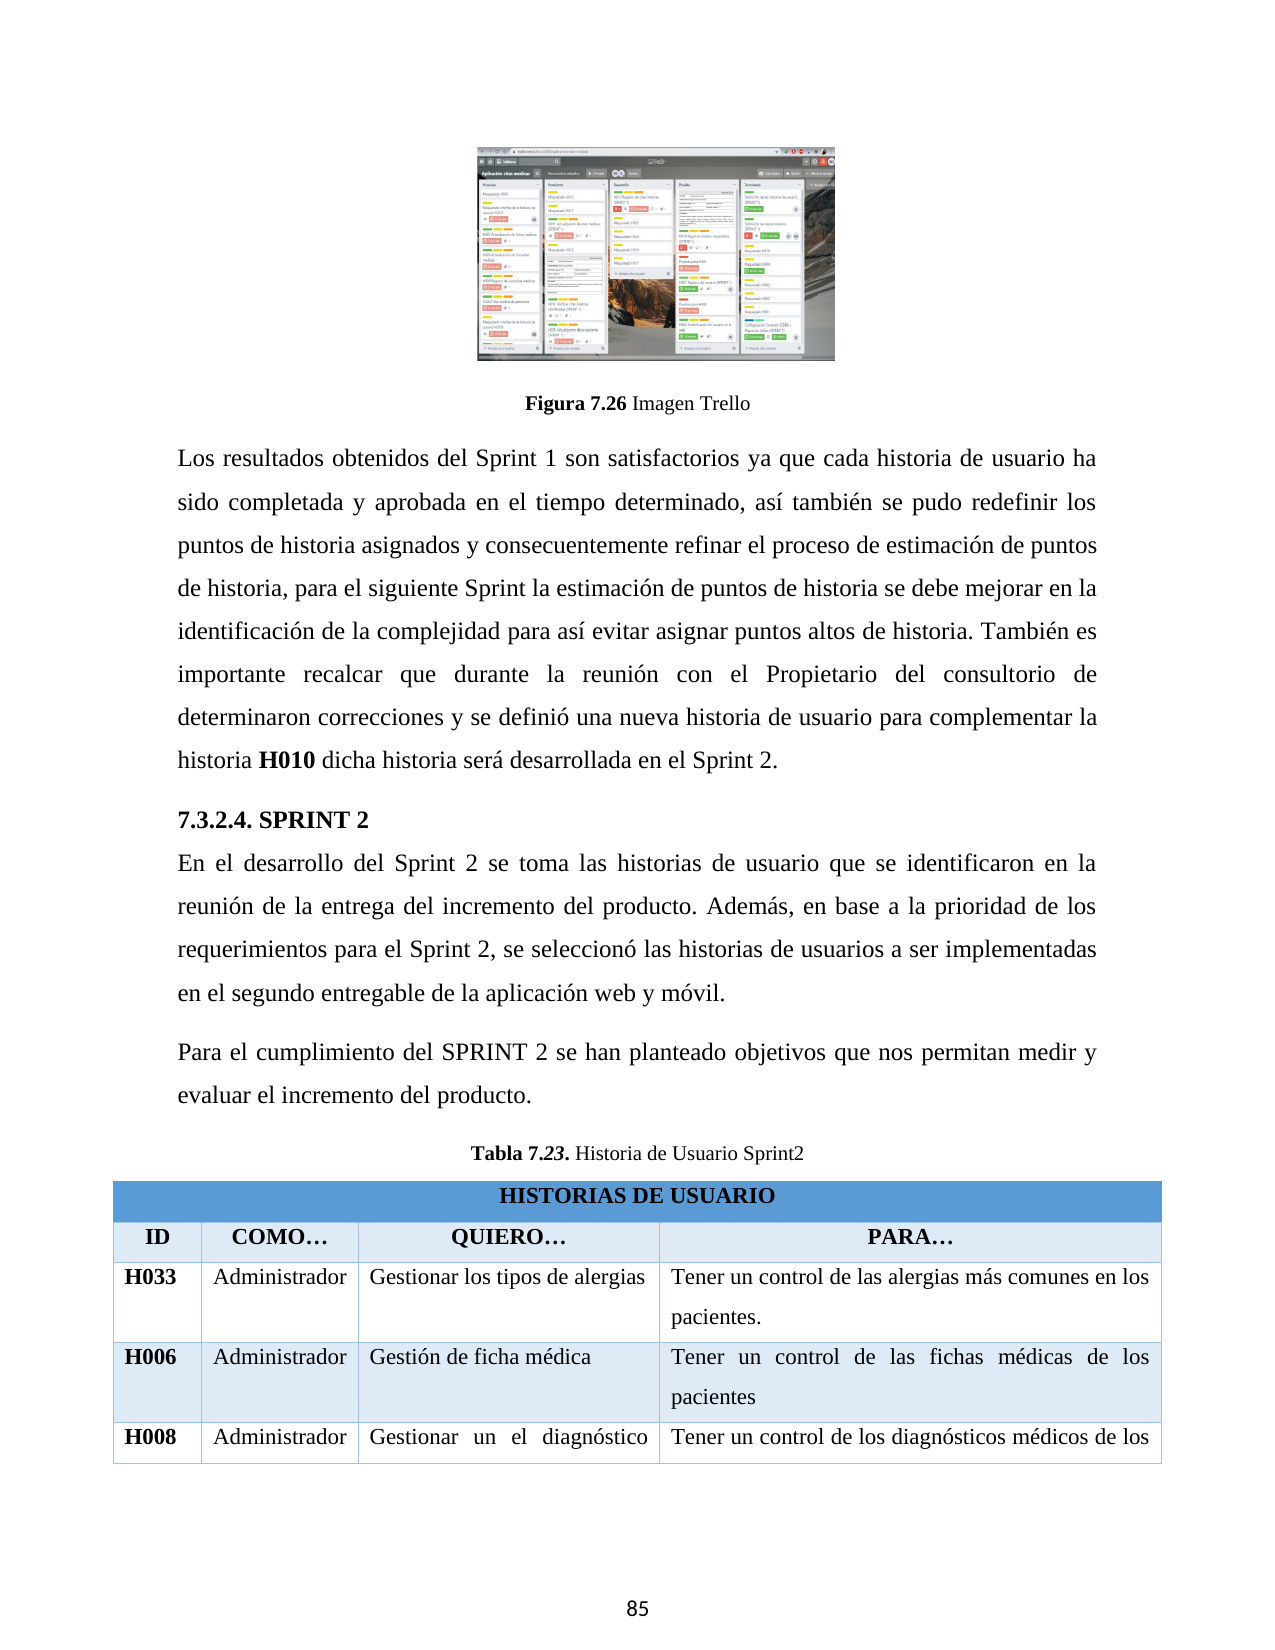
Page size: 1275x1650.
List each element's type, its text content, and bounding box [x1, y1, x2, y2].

text Los resultados obtenidos del Sprint 1 son satisfactorios ya que cada historia de usuario ha sido completada y aprobada en el tiempo determinado, así también se pudo redefinir los puntos de historia asignados y consecuentemente refinar el proceso de estimación de puntos de historia, para el siguiente Sprint la estimación de puntos de historia se debe mejorar en la identificación de la complejidad para así evitar asignar puntos altos de historia. También es importante recalcar que durante la reunión con el Propietario del consultorio de determinaron correcciones y se definió una nueva historia de usuario para complementar la historia H010 dicha historia será desarrollada en el Sprint 2. [177, 443, 1098, 774]
text Tabla 7.23. Historia de Usuario Sprint2 [177, 1140, 1098, 1164]
text Para el cumplimiento del SPRINT 2 se han planteado objetivos que nos permitan medir y evaluar el incremento del producto. [177, 1037, 1098, 1109]
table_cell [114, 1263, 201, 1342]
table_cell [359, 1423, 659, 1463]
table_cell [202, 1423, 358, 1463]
text En el desarrollo del Sprint 2 se toma las historias de usuario que se identificaron en la reunión de la entrega del incremento del producto. Además, en base a la prioridad de los requerimientos para el Sprint 2, se seleccionó las historias de usuarios a ser implementadas en el segundo entregable de la aplicación web y móvil. [177, 848, 1098, 1006]
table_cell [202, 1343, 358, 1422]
text Figura 7.26 Imagen Trello [177, 391, 1098, 415]
picture [477, 147, 835, 361]
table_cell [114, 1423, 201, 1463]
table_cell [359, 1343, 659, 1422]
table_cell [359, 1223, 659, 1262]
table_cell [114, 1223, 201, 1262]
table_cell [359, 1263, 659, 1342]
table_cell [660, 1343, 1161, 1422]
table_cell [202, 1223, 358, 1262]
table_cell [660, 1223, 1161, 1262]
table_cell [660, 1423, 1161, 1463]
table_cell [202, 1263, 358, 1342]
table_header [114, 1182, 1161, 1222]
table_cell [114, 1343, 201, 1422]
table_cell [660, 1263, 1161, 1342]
subtitle 7.3.2.4. SPRINT 2 [177, 805, 1098, 834]
